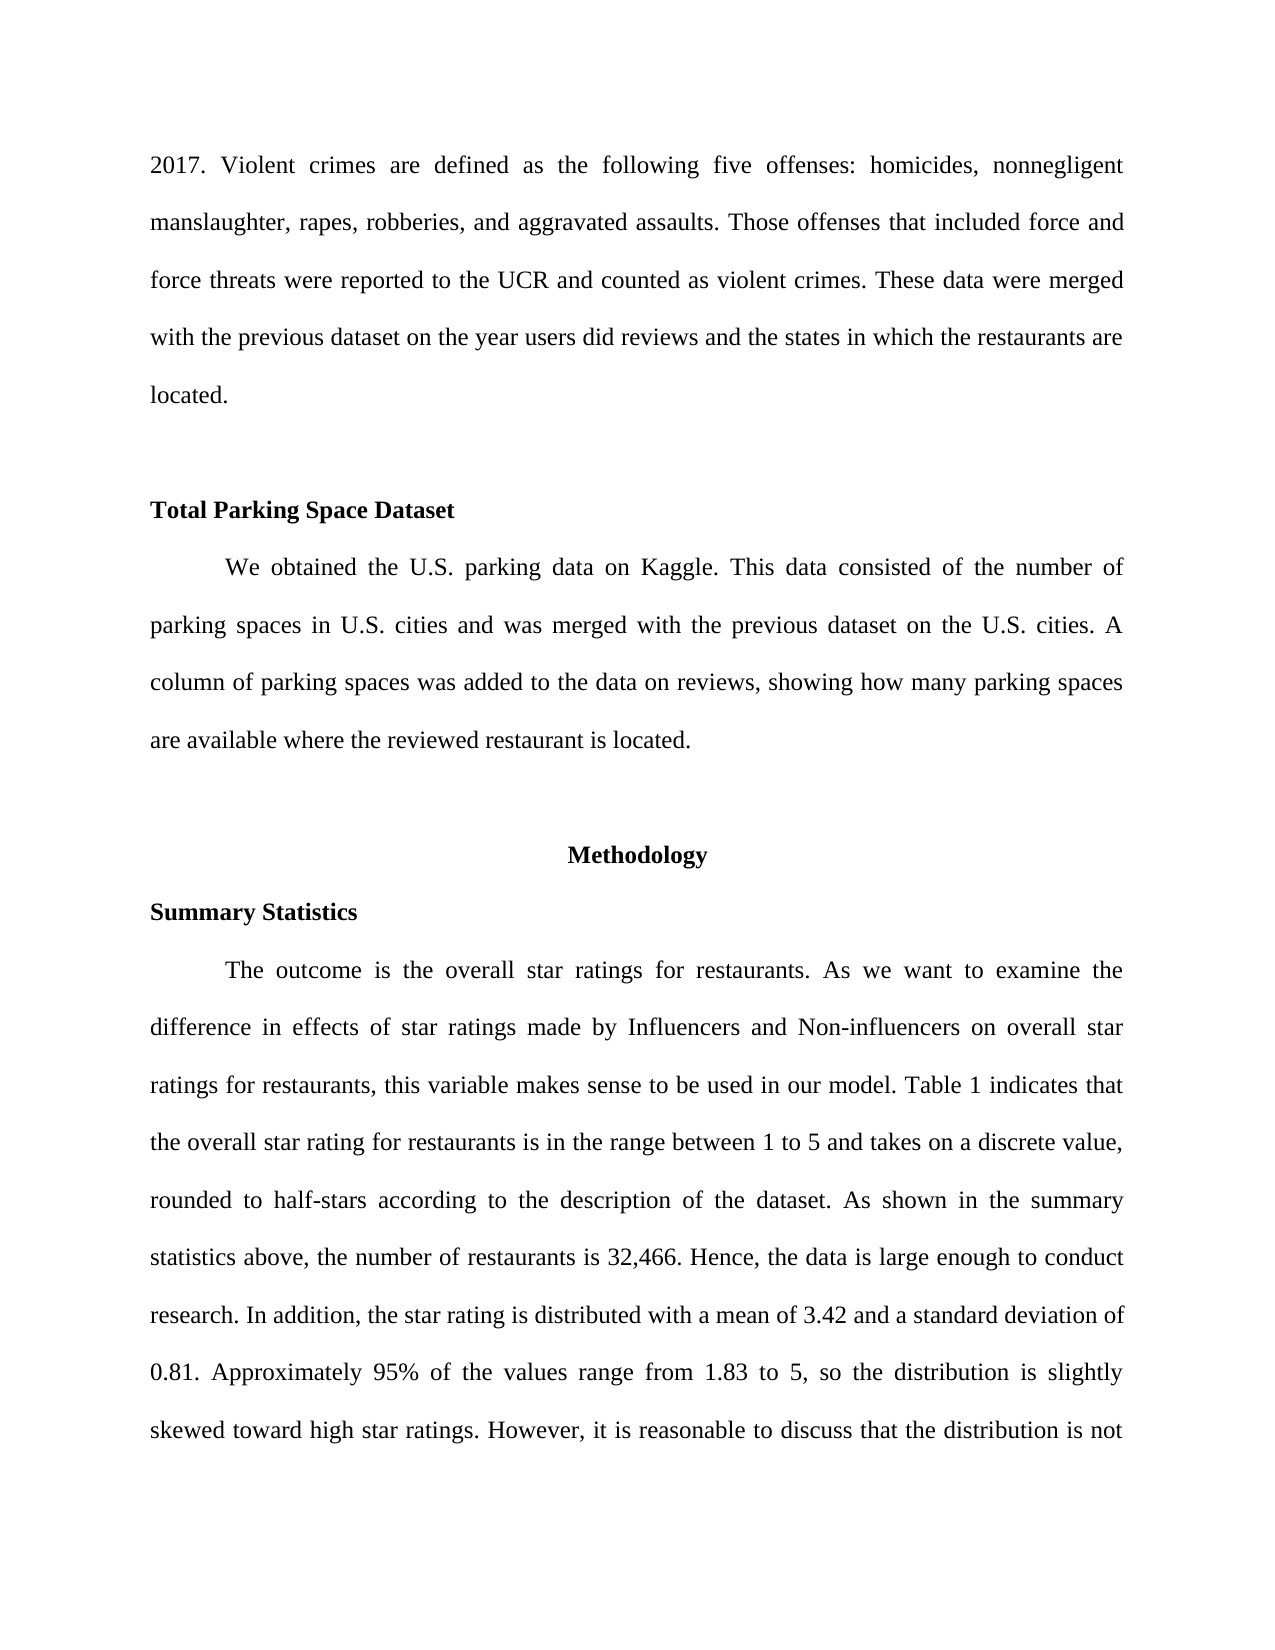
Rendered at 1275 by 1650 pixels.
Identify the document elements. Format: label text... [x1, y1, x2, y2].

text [150, 150, 1125, 409]
text Total Parking Space Dataset [150, 495, 1125, 524]
text Summary Statistics [150, 897, 1125, 926]
text We obtained the U.S. parking data on Kaggle. This data consisted of the number of parking spaces in U.S. cities and was merged with the previous dataset on the U.S. cities. A column of parking spaces was added to the data on reviews, showing how many parking spaces are available where the reviewed restaurant is located. [150, 552, 1125, 754]
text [150, 955, 1125, 1444]
text Methodology [150, 840, 1125, 869]
